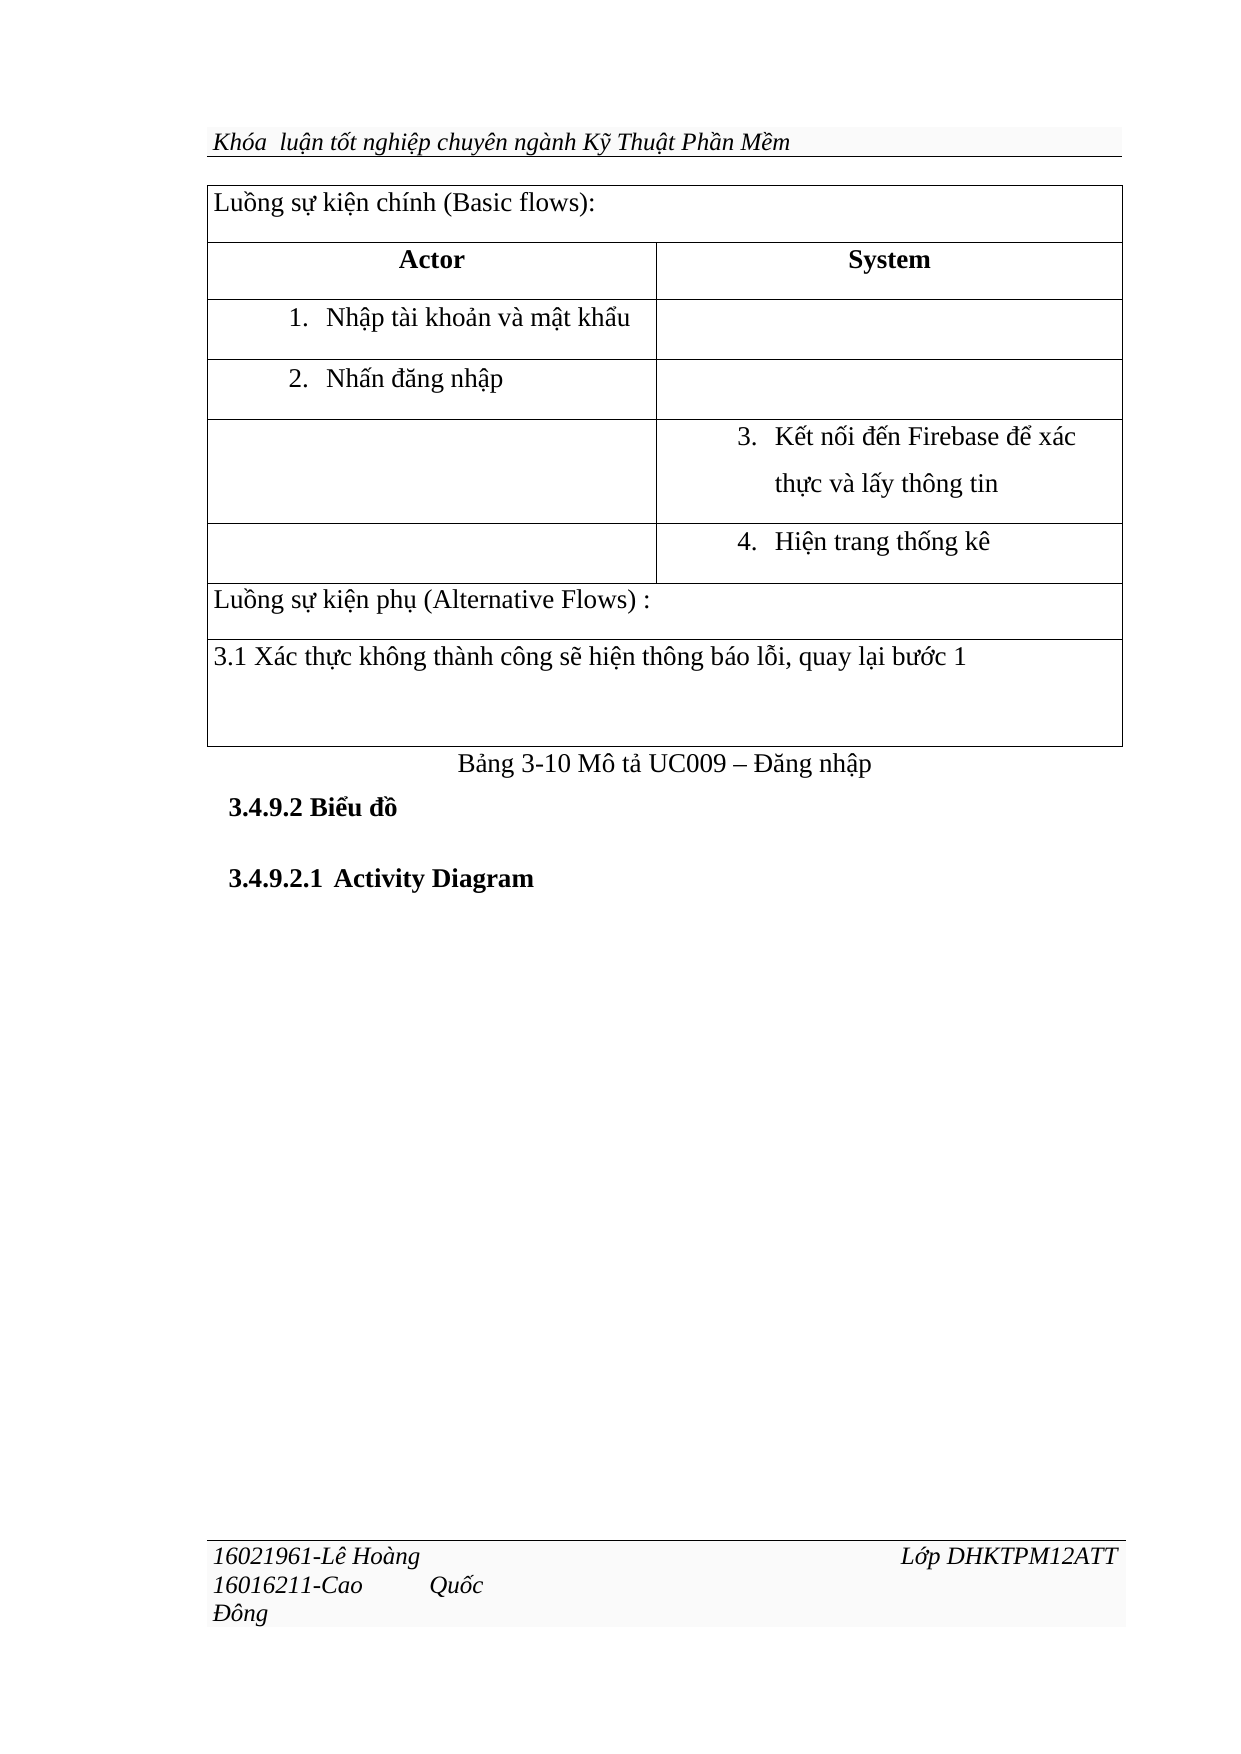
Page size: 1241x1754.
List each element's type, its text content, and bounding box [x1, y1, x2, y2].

table_cell [208, 524, 656, 583]
table_cell 3.1 Xác thực không thành công sẽ hiện thông báo lỗi, quay lại bước 1 [208, 640, 1122, 746]
table_cell Nhấn đăng nhập [208, 360, 656, 419]
subtitle Biểu đồ [228, 791, 1122, 822]
subtitle Activity Diagram [228, 862, 1122, 894]
table_cell Hiện trang thống kê [657, 524, 1122, 583]
table_cell Luồng sự kiện phụ (Alternative Flows) : [208, 584, 1122, 639]
table_cell [657, 300, 1122, 359]
table_cell Actor [208, 243, 656, 299]
table_cell Nhập tài khoản và mật khẩu [208, 300, 656, 359]
table_cell Luồng sự kiện chính (Basic flows): [208, 186, 1122, 242]
table_cell [657, 360, 1122, 419]
table_cell System [657, 243, 1122, 299]
table_cell [208, 420, 656, 522]
table_cell Kết nối đến Firebase để xác thực và lấy thông tin [657, 420, 1122, 522]
